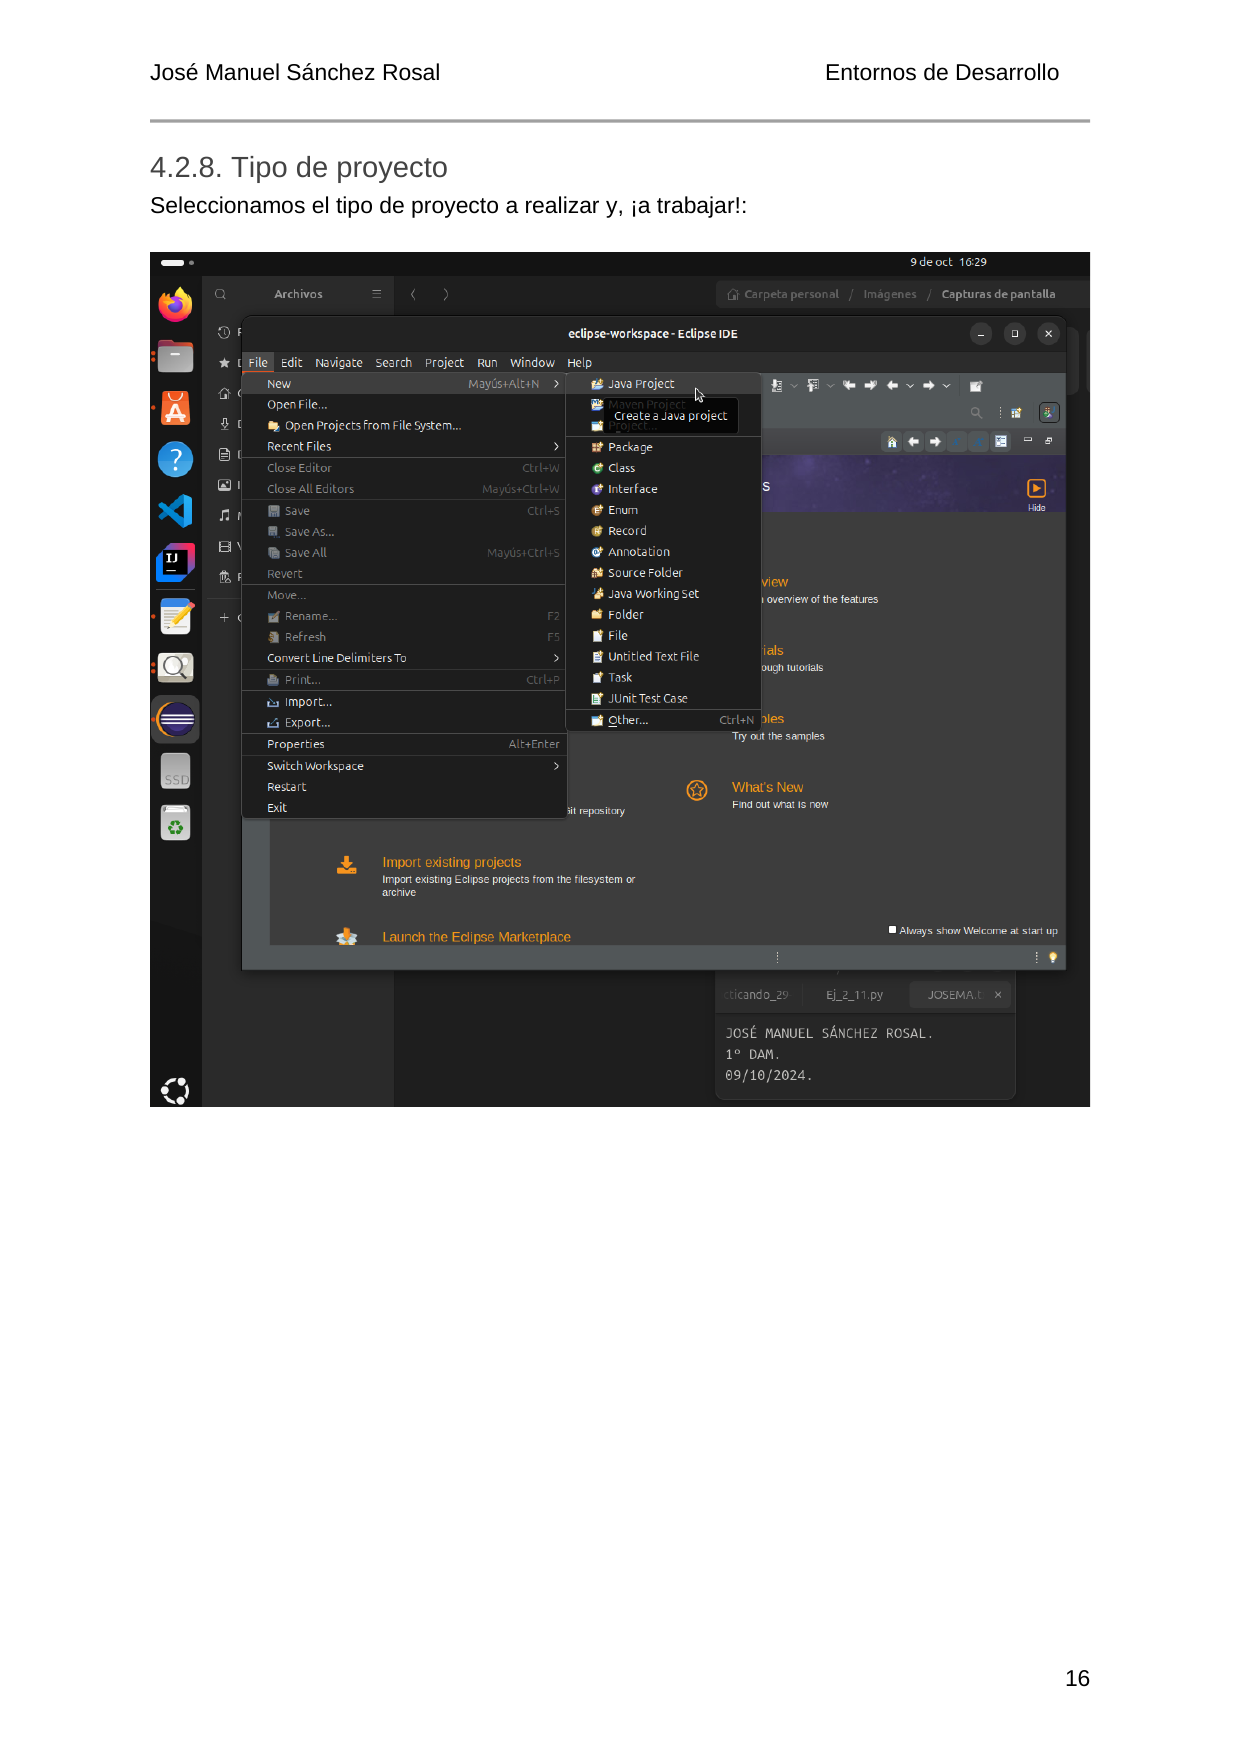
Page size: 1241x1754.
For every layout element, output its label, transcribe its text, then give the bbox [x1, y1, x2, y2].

subtitle 4.2.8. Tipo de proyecto [150, 150, 1090, 183]
text Seleccionamos el tipo de proyecto a realizar y, ¡a trabajar!: [150, 192, 1090, 218]
picture [150, 252, 1091, 1107]
